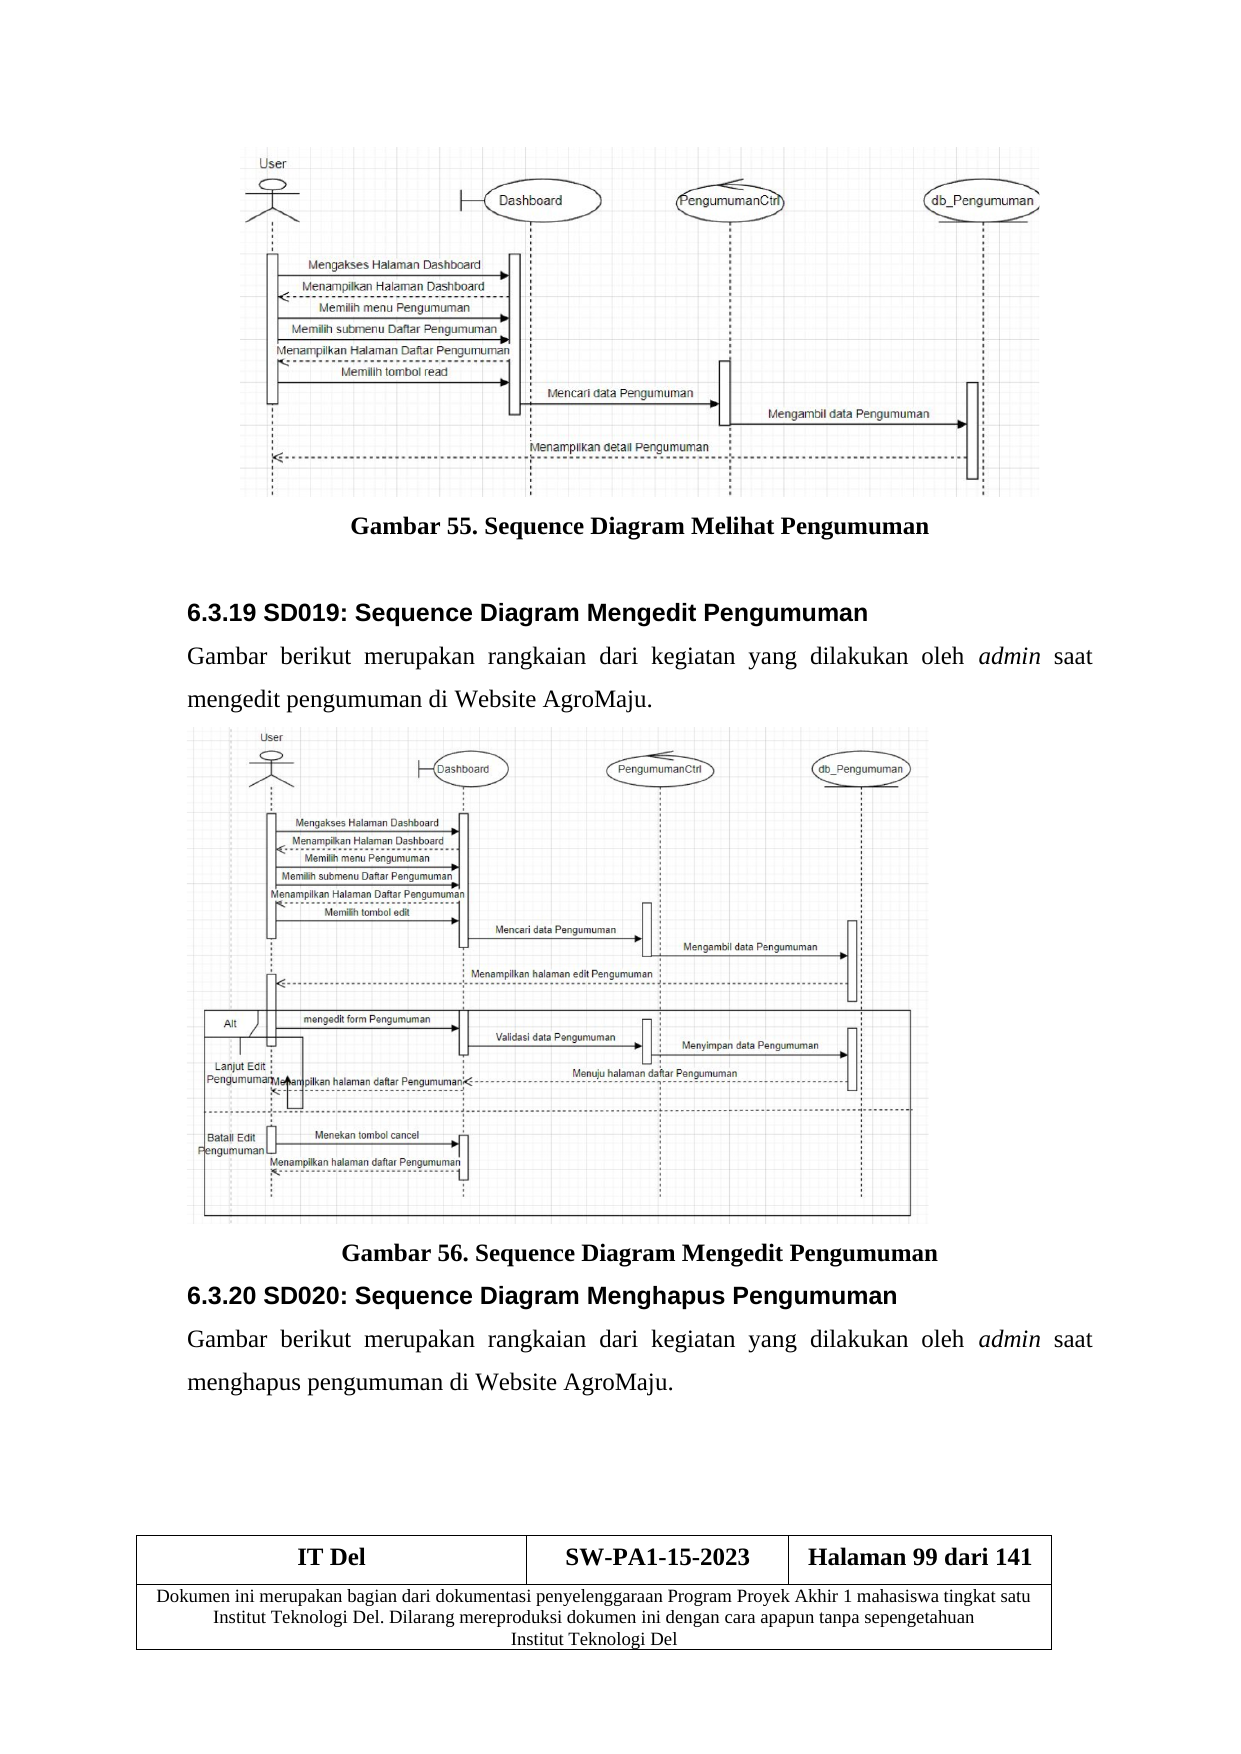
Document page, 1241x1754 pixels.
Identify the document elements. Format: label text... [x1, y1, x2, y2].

picture [240, 147, 1040, 497]
text 6.3.19 SD019: Sequence Diagram Mengedit Pengumuman [187, 598, 1092, 626]
text Gambar berikut merupakan rangkaian dari kegiatan yang dilakukan oleh admin saat menghapus pengumuman di Website AgroMaju. [187, 1324, 1092, 1396]
text Gambar 56. Sequence Diagram Mengedit Pengumuman [187, 1238, 1092, 1266]
text Gambar 55. Sequence Diagram Melihat Pengumuman [187, 511, 1092, 540]
text Gambar berikut merupakan rangkaian dari kegiatan yang dilakukan oleh admin saat mengedit pengumuman di Website AgroMaju. [187, 641, 1092, 713]
text 6.3.20 SD020: Sequence Diagram Menghapus Pengumuman [187, 1281, 1092, 1309]
picture [186, 727, 929, 1224]
